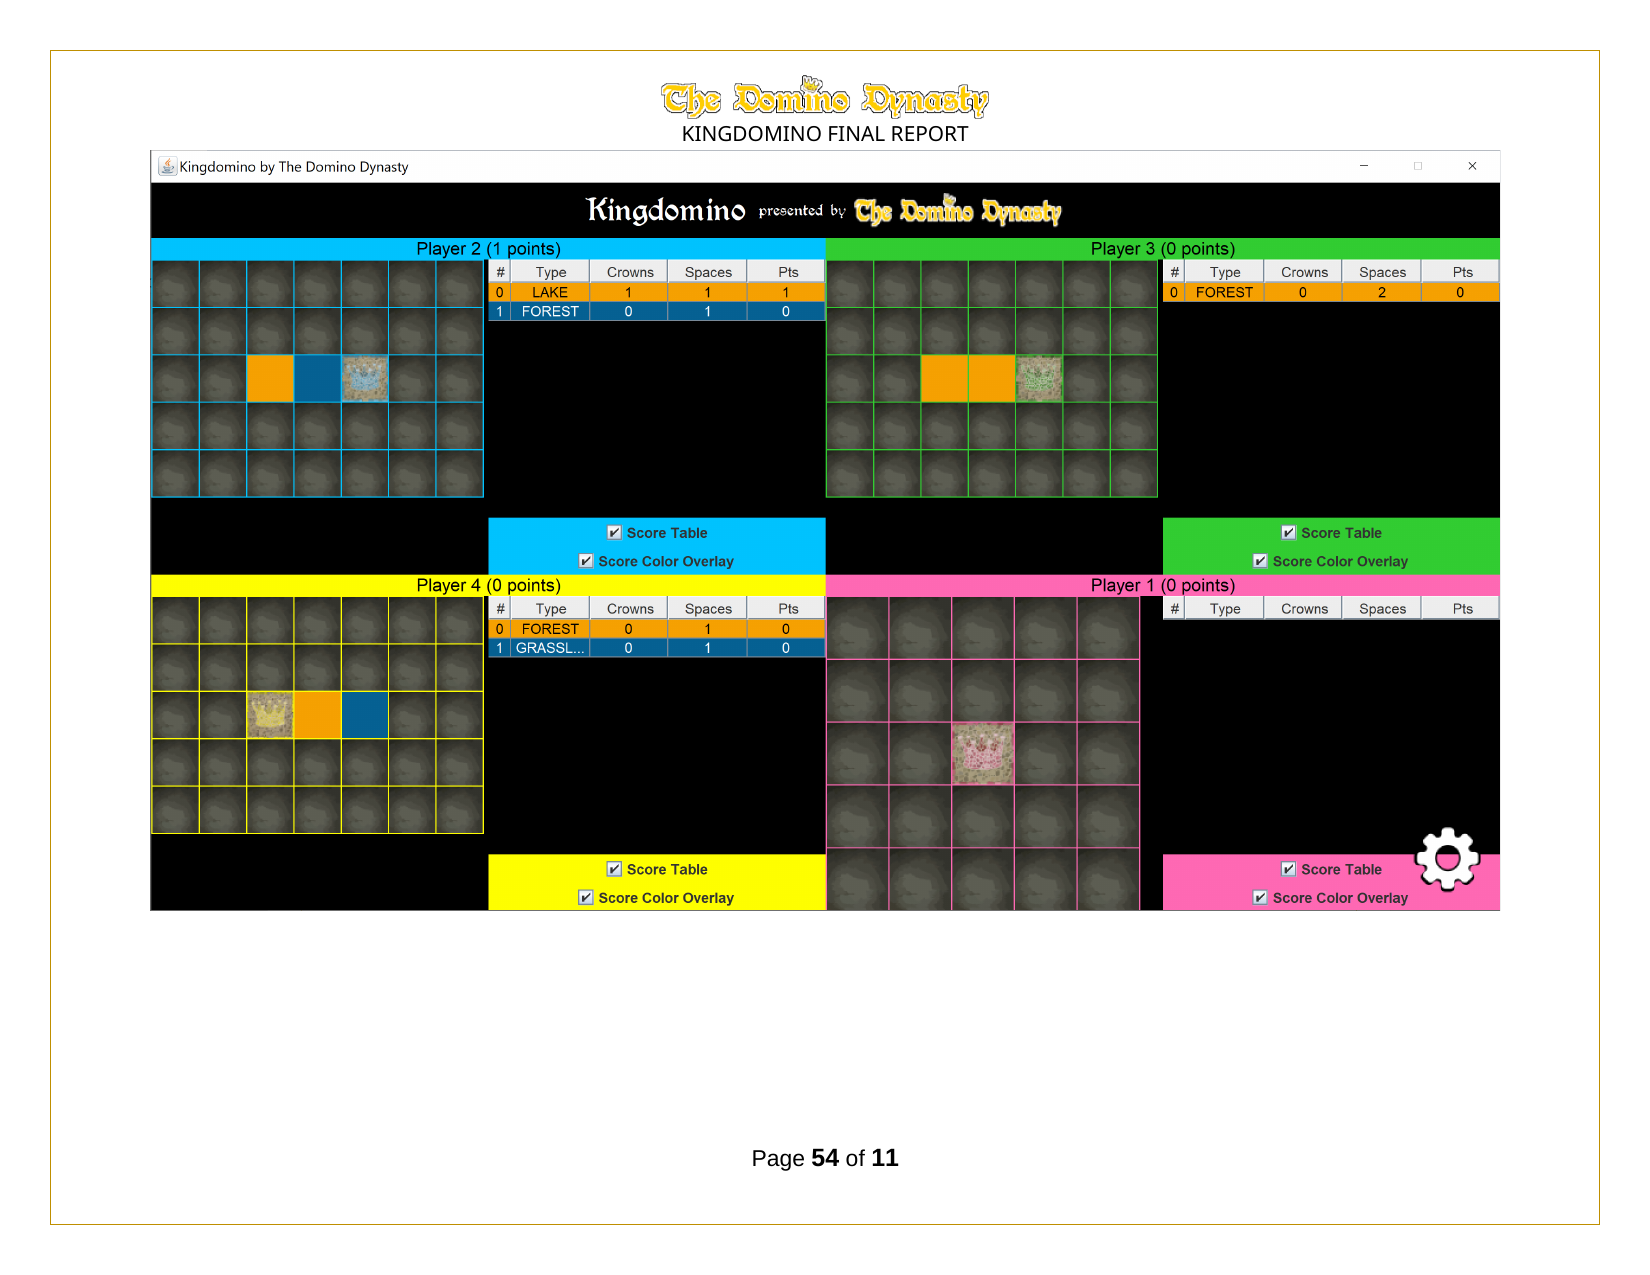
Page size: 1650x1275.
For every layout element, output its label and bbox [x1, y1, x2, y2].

picture [657, 75, 993, 119]
picture [150, 150, 1500, 911]
